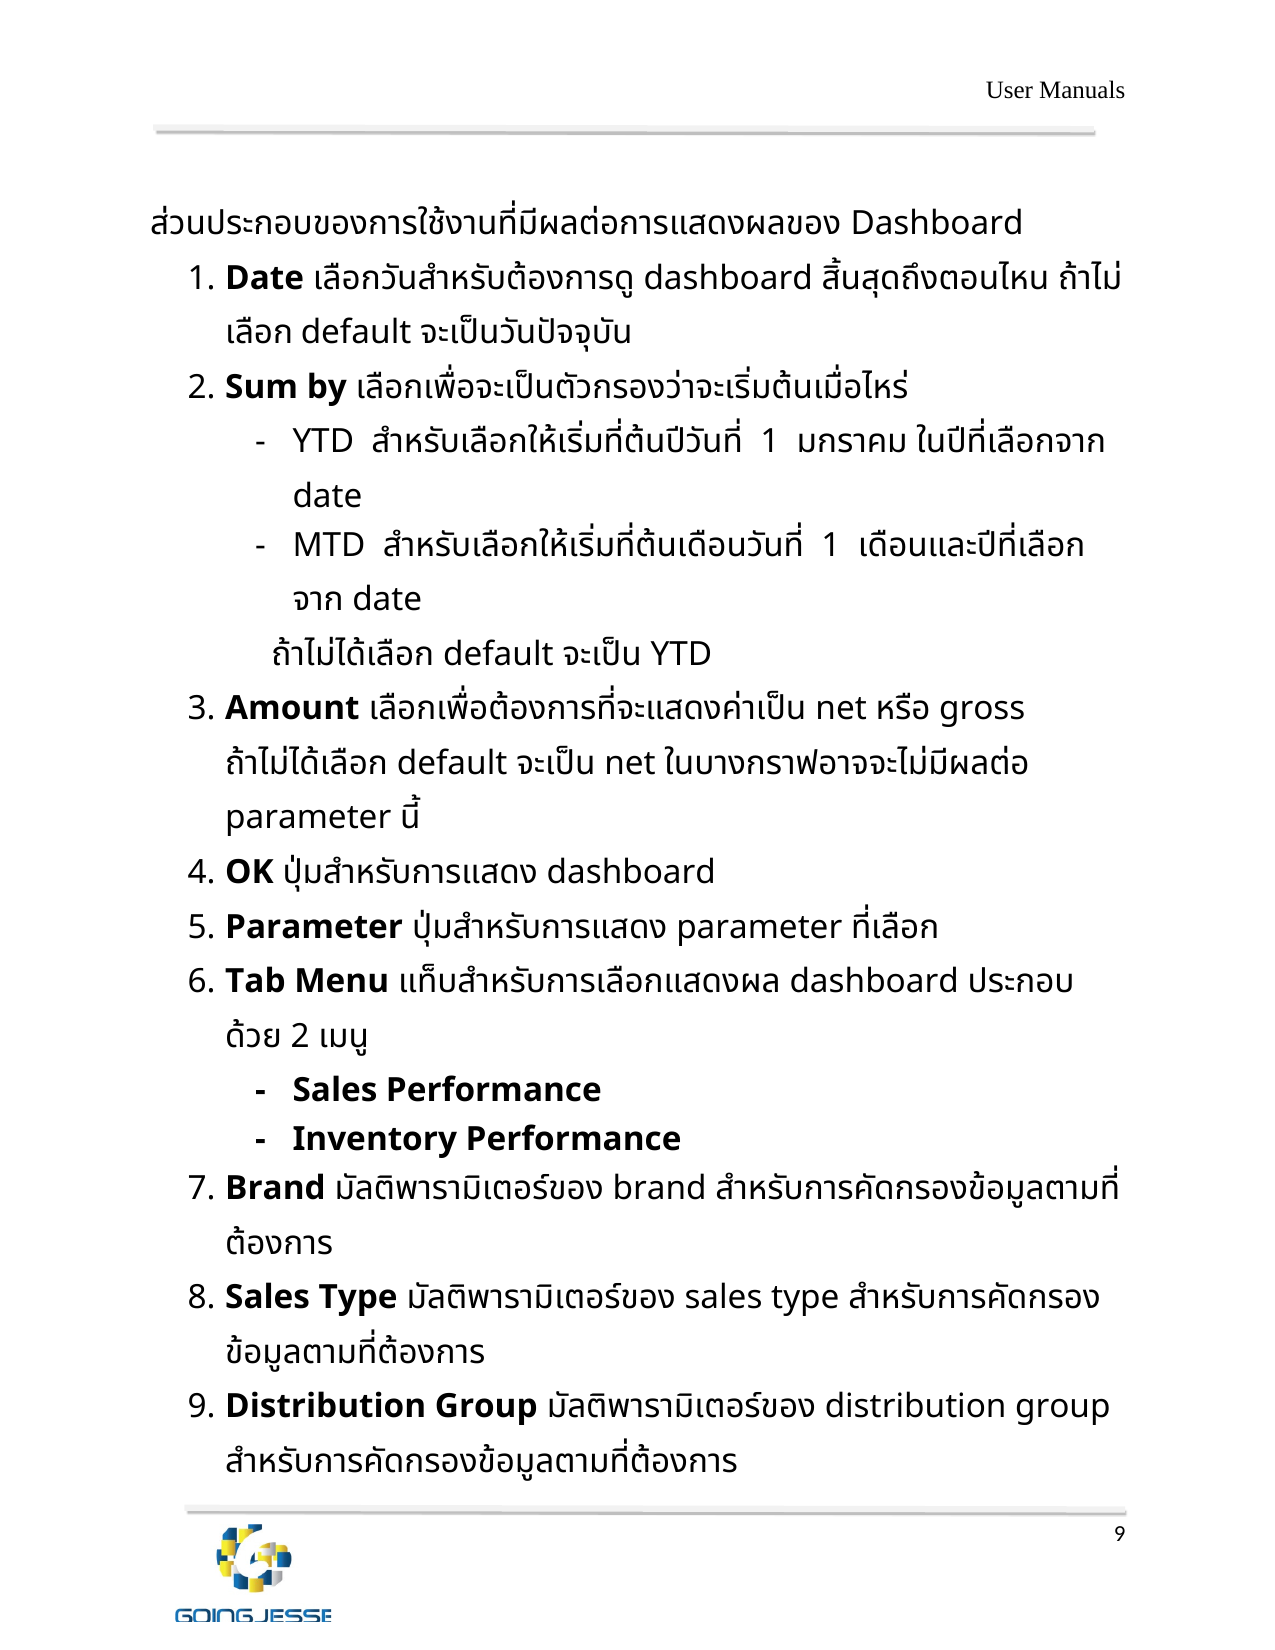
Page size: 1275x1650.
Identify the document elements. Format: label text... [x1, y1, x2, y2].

list Inventory Performance [255, 1115, 1125, 1161]
text ส่วนประกอบของการใช้งานที่มีผลต่อการแสดงผลของ Dashboard [150, 199, 1125, 249]
list Sum by เลือกเพื่อจะเป็นตัวกรองว่าจะเริ่มต้นเมื่อไหร่ [187, 363, 1125, 413]
list Sales Type มัลติพารามิเตอร์ของ sales type สำหรับการคัดกรองข้อมูลตามที่ต้องการ [187, 1273, 1125, 1378]
list Tab Menu แท็บสำหรับการเลือกแสดงผล dashboard ประกอบด้วย 2 เมนู [187, 957, 1125, 1062]
list Date เลือกวันสำหรับต้องการดู dashboard สิ้นสุดถึงตอนไหน ถ้าไม่เลือก default จะเป็นวันปัจจุบัน [187, 253, 1125, 359]
list Sales Performance [255, 1066, 1125, 1112]
text ถ้าไม่ได้เลือก default จะเป็น YTD [150, 629, 1125, 680]
list MTD สำหรับเลือกให้เริ่มที่ต้นเดือนวันที่ 1 เดือนและปีที่เลือกจาก date [255, 520, 1125, 626]
list OK ปุ่มสำหรับการแสดง dashboard [187, 848, 1125, 898]
list Parameter ปุ่มสำหรับการแสดง parameter ที่เลือก [187, 902, 1125, 953]
list ถ้าไม่ได้เลือก default จะเป็น net ในบางกราฟอาจจะไม่มีผลต่อ parameter นี้ [225, 739, 1125, 844]
list Distribution Group มัลติพารามิเตอร์ของ distribution group สำหรับการคัดกรองข้อมูลตามที่ต้องการ [187, 1382, 1125, 1487]
list Brand มัลติพารามิเตอร์ของ brand สำหรับการคัดกรองข้อมูลตามที่ต้องการ [187, 1164, 1125, 1269]
list YTD สำหรับเลือกให้เริ่มที่ต้นปีวันที่ 1 มกราคม ในปีที่เลือกจาก date [255, 417, 1125, 517]
list Amount เลือกเพื่อต้องการที่จะแสดงค่าเป็น net หรือ gross [187, 684, 1125, 735]
